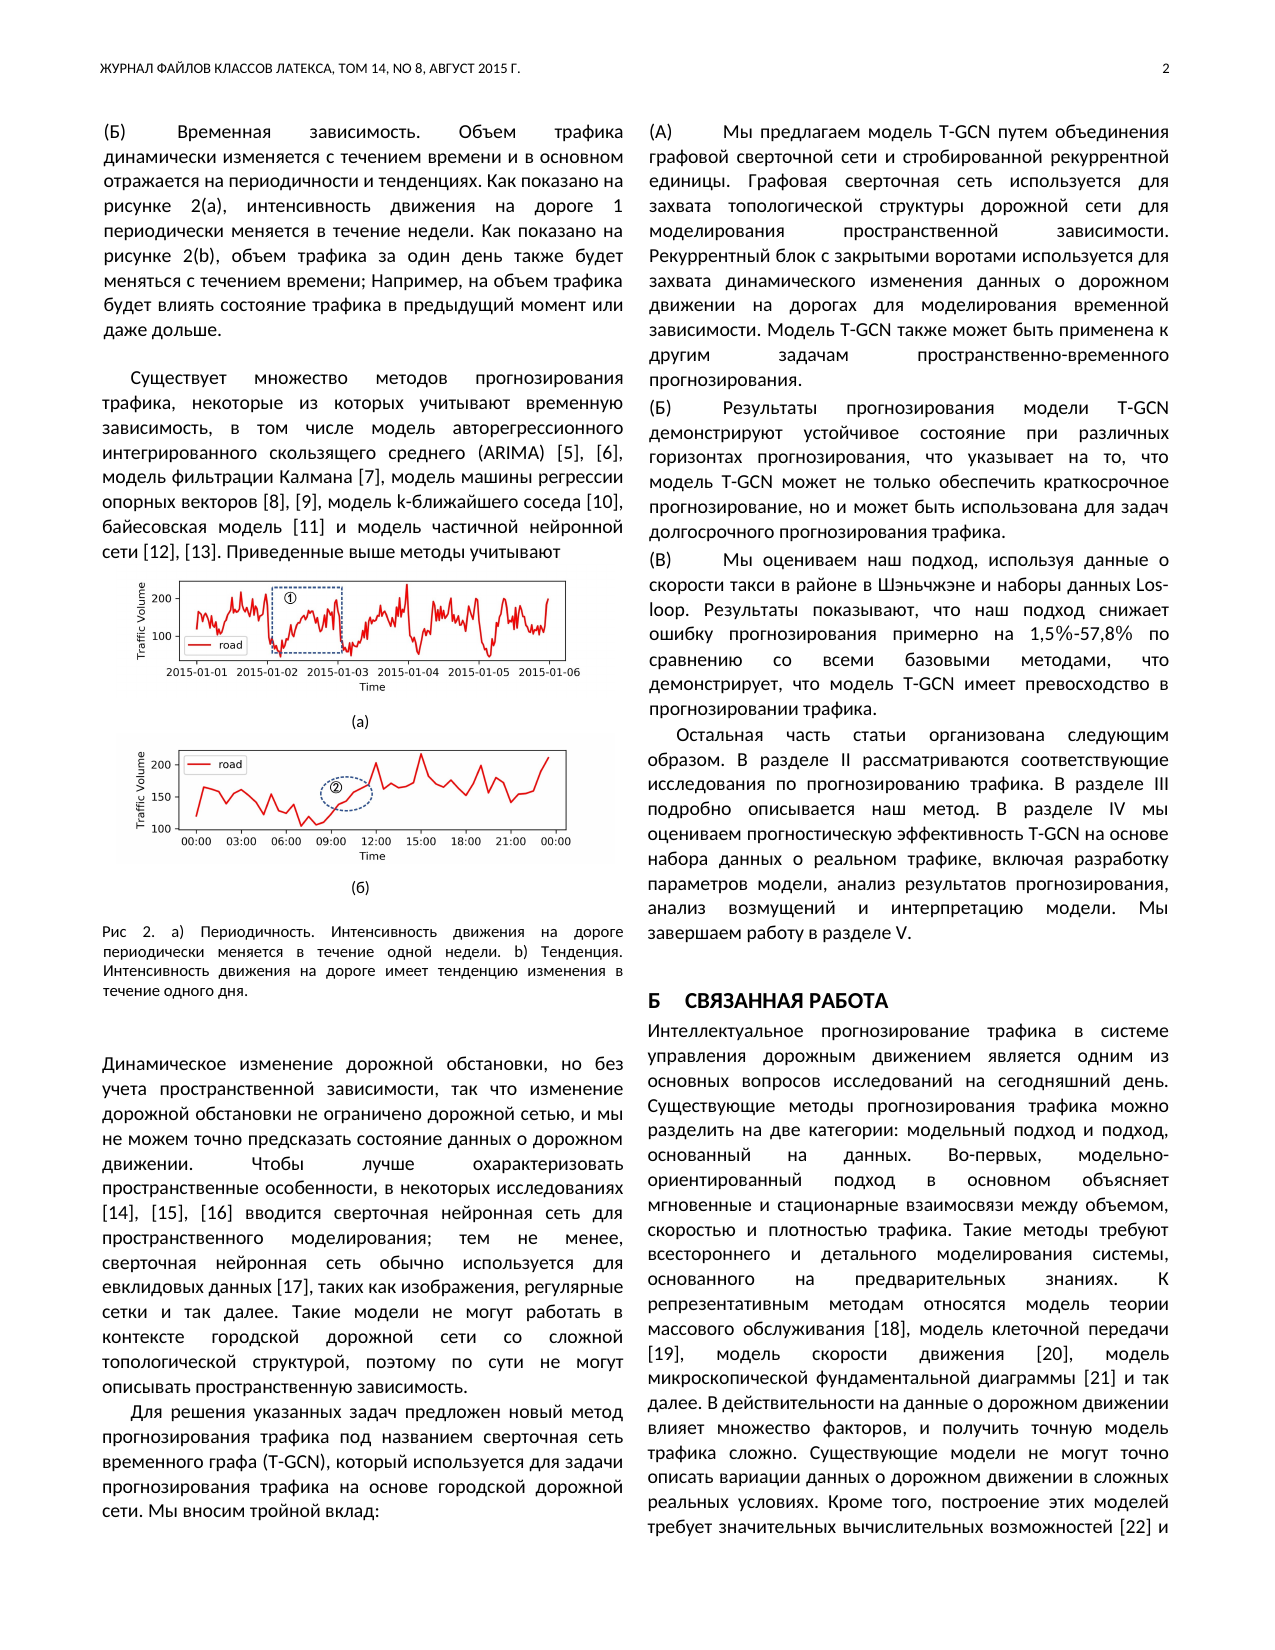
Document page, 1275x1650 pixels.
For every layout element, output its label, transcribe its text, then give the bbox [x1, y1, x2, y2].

text Для решения указанных задач предложен новый метод прогнозирования трафика под названием сверточная сеть временного графа (T-GCN), который используется для задачи прогнозирования трафика на основе городской дорожной сети. Мы вносим тройной вклад: [102, 1399, 624, 1523]
list Мы оцениваем наш подход, используя данные о скорости такси в районе в Шэньчжэне и наборы данных Los-loop. Результаты показывают, что наш подход снижает ошибку прогнозирования примерно на 1,5%-57,8% по сравнению со всеми базовыми методами, что демонстрирует, что модель T-GCN имеет превосходство в прогнозировании трафика. [649, 547, 1169, 720]
list Временная зависимость. Объем трафика динамически изменяется с течением времени и в основном отражается на периодичности и тенденциях. Как показано на рисунке 2(а), интенсивность движения на дороге 1 периодически меняется в течение недели. Как показано на рисунке 2(b), объем трафика за один день также будет меняться с течением времени; Например, на объем трафика будет влиять состояние трафика в предыдущий момент или даже дольше. [103, 119, 624, 342]
text Остальная часть статьи организована следующим образом. В разделе II рассматриваются соответствующие исследования по прогнозированию трафика. В разделе III подробно описывается наш метод. В разделе IV мы оцениваем прогностическую эффективность T-GCN на основе набора данных о реальном трафике, включая разработку параметров модели, анализ результатов прогнозирования, анализ возмущений и интерпретацию модели. Мы завершаем работу в разделе V. [647, 722, 1169, 944]
text Существует множество методов прогнозирования трафика, некоторые из которых учитывают временную зависимость, в том числе модель авторегрессионного интегрированного скользящего среднего (ARIMA) [5], [6], модель фильтрации Калмана [7], модель машины регрессии опорных векторов [8], [9], модель k-ближайшего соседа [10], байесовская модель [11] и модель частичной нейронной сети [12], [13]. Приведенные выше методы учитывают [102, 365, 624, 563]
text Рис 2. а) Периодичность. Интенсивность движения на дороге периодически меняется в течение одной недели. b) Тенденция. Интенсивность движения на дороге имеет тенденцию изменения в течение одного дня. [102, 922, 624, 1001]
list Мы предлагаем модель T-GCN путем объединения графовой сверточной сети и стробированной рекуррентной единицы. Графовая сверточная сеть используется для захвата топологической структуры дорожной сети для моделирования пространственной зависимости. Рекуррентный блок с закрытыми воротами используется для захвата динамического изменения данных о дорожном движении на дорогах для моделирования временной зависимости. Модель T-GCN также может быть применена к другим задачам пространственно-временного прогнозирования. [649, 119, 1169, 391]
text (а) [103, 711, 617, 732]
list Результаты прогнозирования модели T-GCN демонстрируют устойчивое состояние при различных горизонтах прогнозирования, что указывает на то, что модель T-GCN может не только обеспечить краткосрочное прогнозирование, но и может быть использована для задач долгосрочного прогнозирования трафика. [649, 395, 1169, 543]
picture [116, 564, 616, 698]
text (б) [103, 878, 617, 898]
text Динамическое изменение дорожной обстановки, но без учета пространственной зависимости, так что изменение дорожной обстановки не ограничено дорожной сетью, и мы не можем точно предсказать состояние данных о дорожном движении. Чтобы лучше охарактеризовать пространственные особенности, в некоторых исследованиях [14], [15], [16] вводится сверточная нейронная сеть для пространственного моделирования; тем не менее, сверточная нейронная сеть обычно используется для евклидовых данных [17], таких как изображения, регулярные сетки и так далее. Такие модели не могут работать в контексте городской дорожной сети со сложной топологической структурой, поэтому по сути не могут описывать пространственную зависимость. [102, 1051, 624, 1398]
picture [116, 733, 616, 864]
subtitle СВЯЗАННАЯ РАБОТА [648, 986, 1169, 1014]
